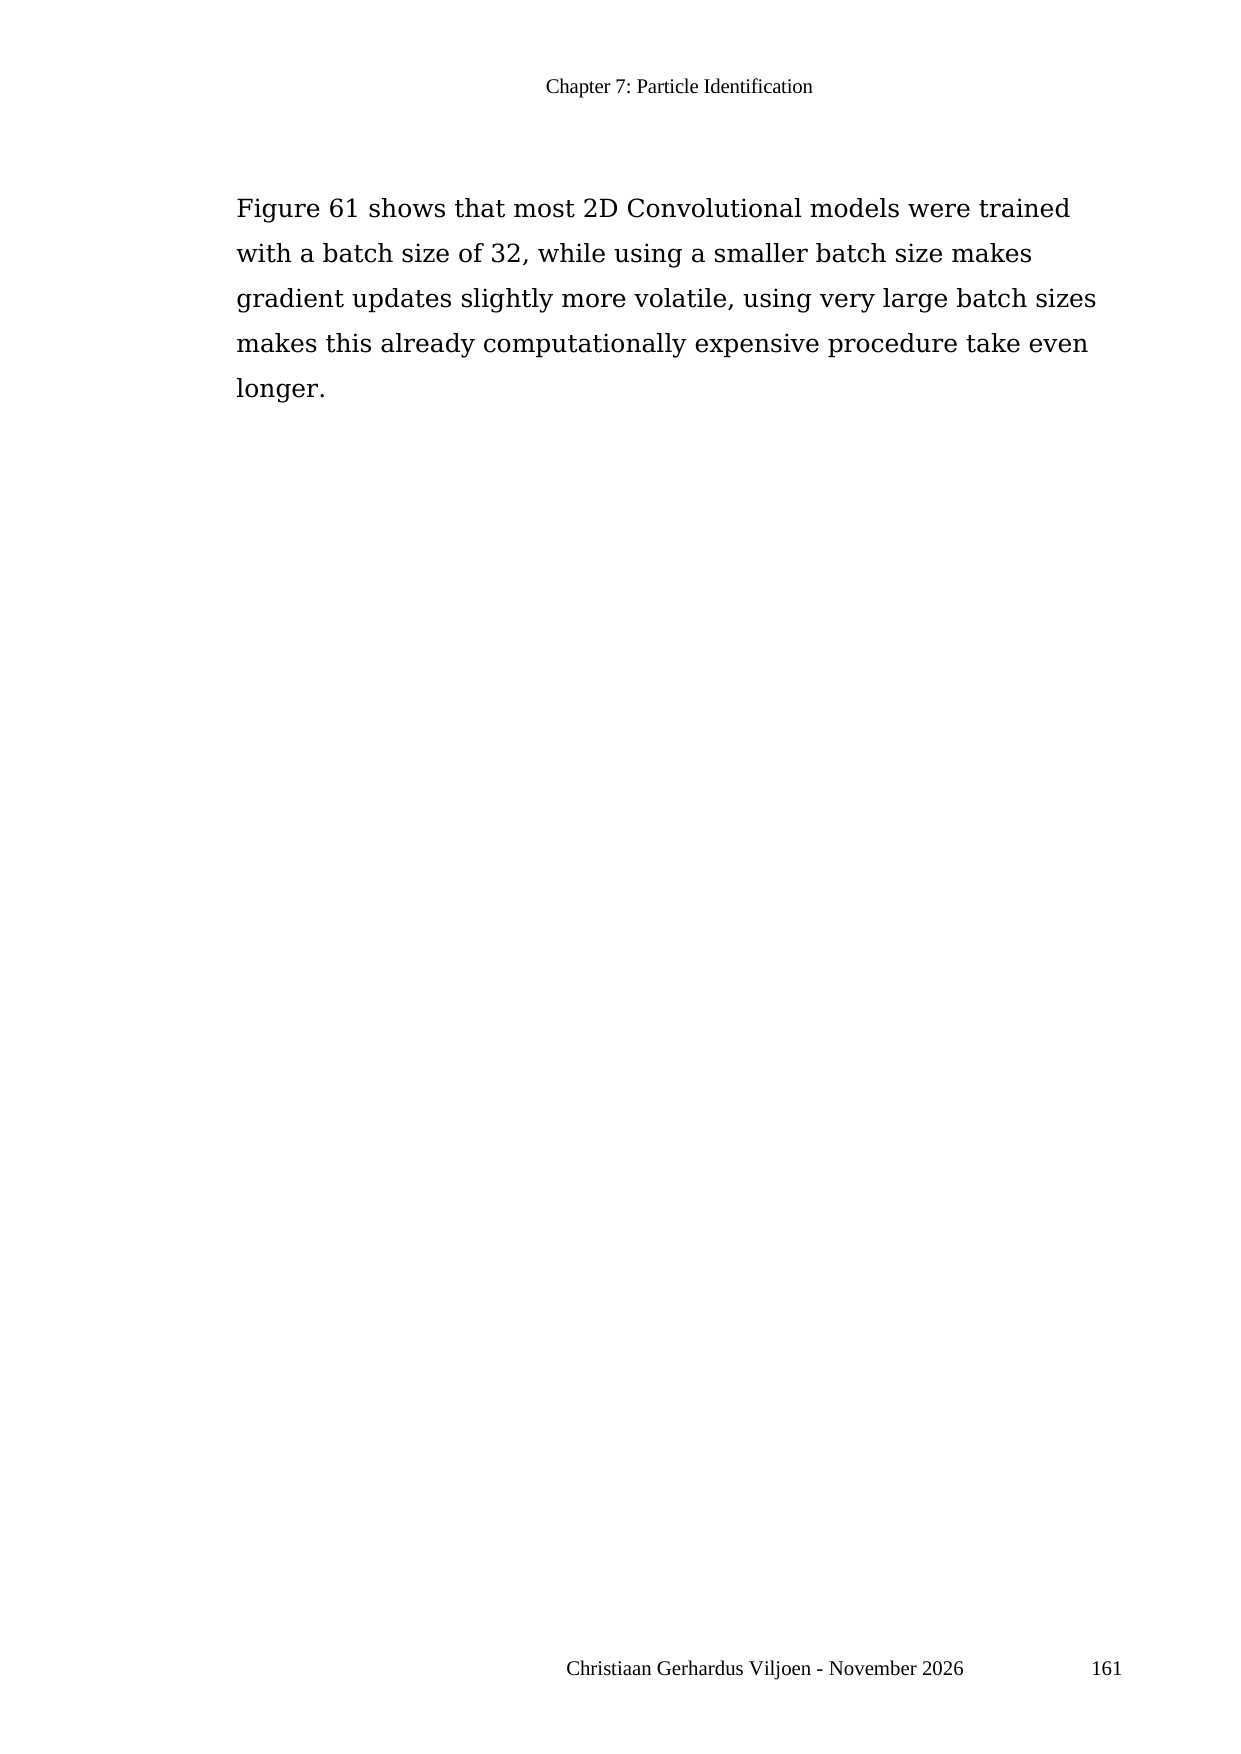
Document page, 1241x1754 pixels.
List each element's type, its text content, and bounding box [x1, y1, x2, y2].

text Figure 61 shows that most 2D Convolutional models were trained with a batch size of 32, while using a smaller batch size makes gradient updates slightly more volatile, using very large batch sizes makes this already computationally expensive procedure take even longer. [236, 193, 1122, 403]
